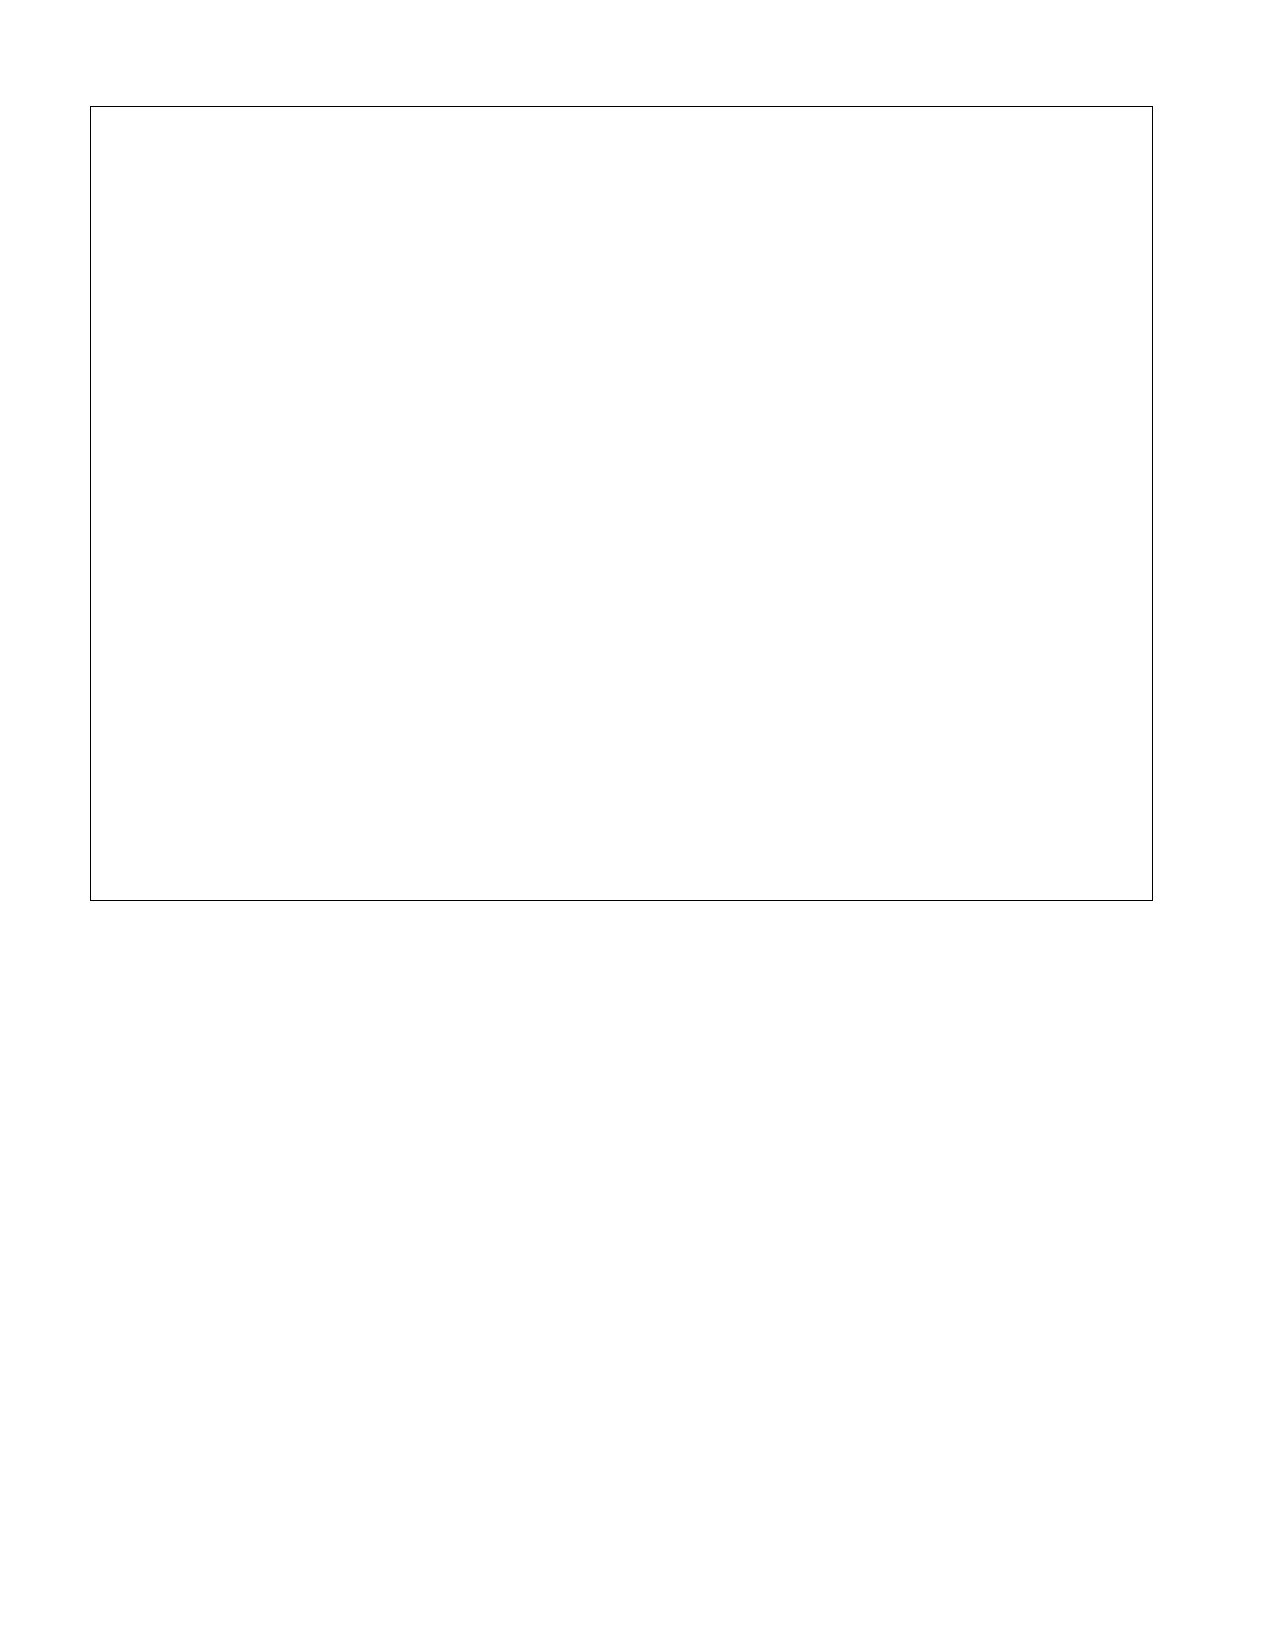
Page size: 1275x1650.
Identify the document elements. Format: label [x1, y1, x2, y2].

table_cell [91, 107, 1152, 900]
